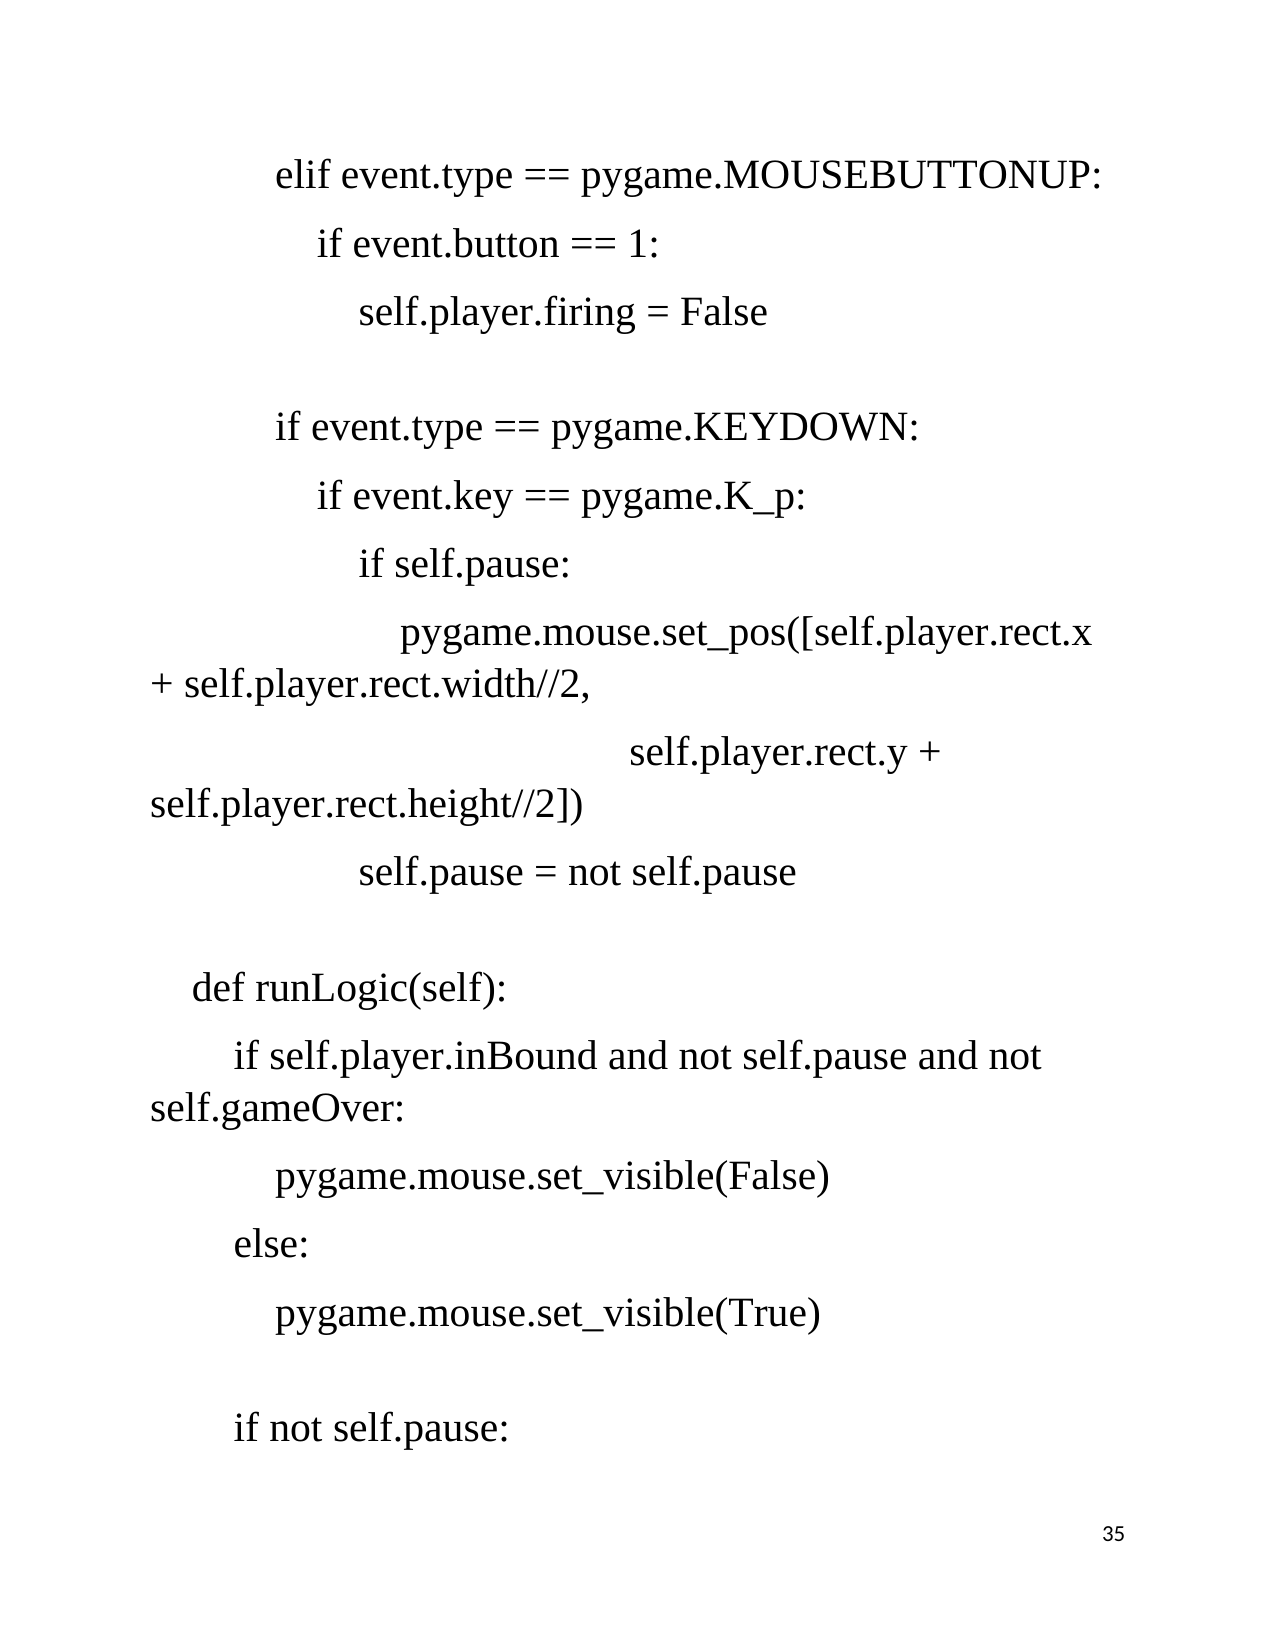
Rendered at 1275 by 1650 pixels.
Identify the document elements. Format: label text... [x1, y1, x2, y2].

text if not self.pause: [150, 1402, 1125, 1450]
text pygame.mouse.set_visible(True) [150, 1287, 1125, 1335]
text self.pause = not self.pause [150, 847, 1125, 895]
text if self.pause: [150, 538, 1125, 586]
text if event.button == 1: [150, 218, 1125, 266]
text pygame.mouse.set_pos([self.player.rect.x + self.player.rect.width//2, [150, 607, 1125, 706]
text if self.player.inBound and not self.pause and not self.gameOver: [150, 1030, 1125, 1130]
text self.player.rect.y + self.player.rect.height//2]) [150, 727, 1125, 826]
text def runLogic(self): [150, 962, 1125, 1010]
text elif event.type == pygame.MOUSEBUTTONUP: [150, 150, 1125, 198]
text if event.key == pygame.K_p: [150, 470, 1125, 518]
text if event.type == pygame.KEYDOWN: [150, 402, 1125, 450]
text else: [150, 1219, 1125, 1267]
text pygame.mouse.set_visible(False) [150, 1150, 1125, 1198]
text self.player.firing = False [150, 287, 1125, 334]
